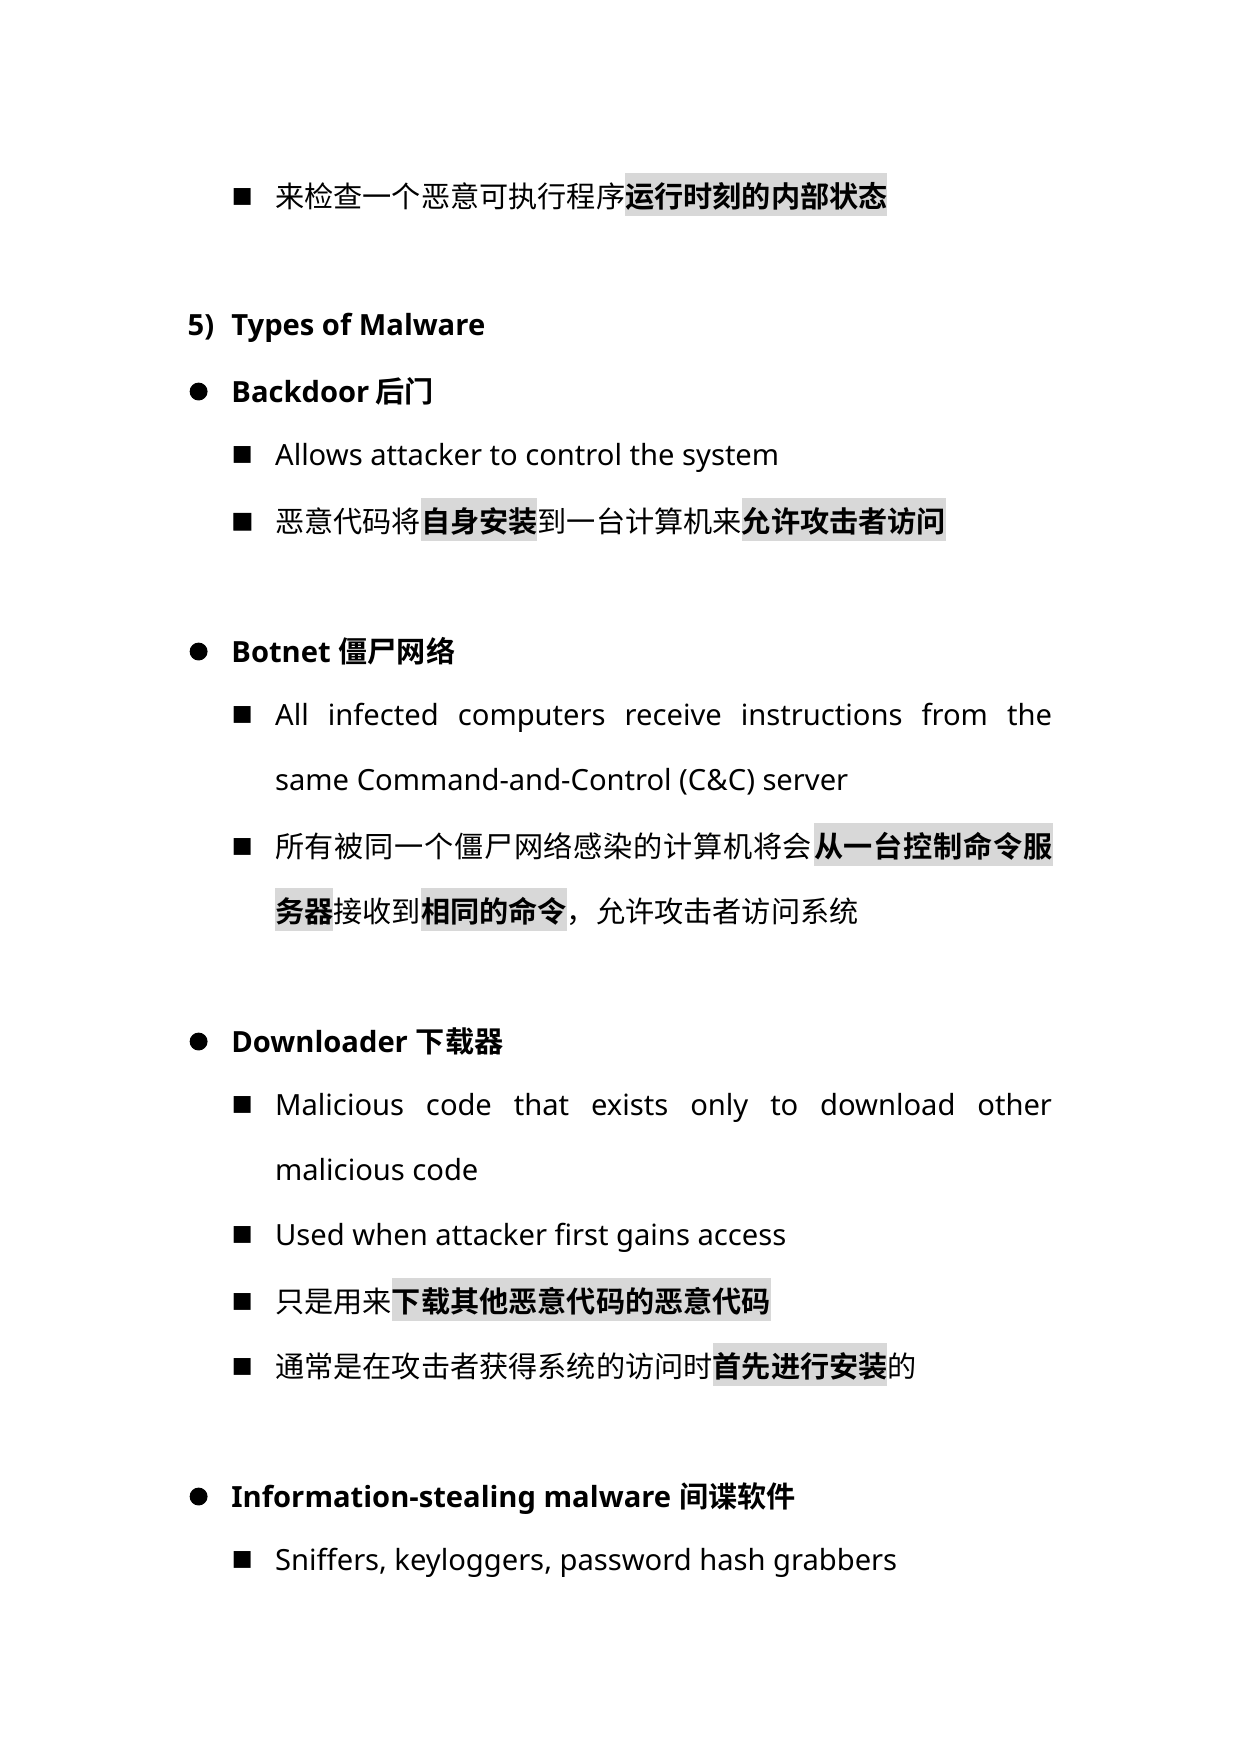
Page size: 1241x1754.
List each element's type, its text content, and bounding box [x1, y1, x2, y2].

list 只是用来下载其他恶意代码的恶意代码 [231, 1267, 1053, 1332]
list Allows attacker to control the system [231, 422, 1053, 487]
list 通常是在攻击者获得系统的访问时首先进行安装的 [231, 1332, 1053, 1397]
list Types of Malware [187, 292, 1053, 357]
list 所有被同一个僵尸网络感染的计算机将会从一台控制命令服务器接收到相同的命令，允许攻击者访问系统 [231, 812, 1053, 942]
list Used when attacker first gains access [231, 1202, 1053, 1267]
list Information-stealing malware 间谍软件 [187, 1462, 1053, 1527]
list Botnet 僵尸网络 [187, 617, 1053, 682]
list Downloader 下载器 [187, 1007, 1053, 1072]
list 恶意代码将自身安装到一台计算机来允许攻击者访问 [231, 487, 1053, 552]
list Backdoor后门 [187, 357, 1053, 422]
list All infected computers receive instructions from the same Command-and-Control (C&C) server [231, 682, 1053, 812]
list Malicious code that exists only to download other malicious code [231, 1072, 1053, 1202]
list 来检查一个恶意可执行程序运行时刻的内部状态 [231, 162, 1053, 227]
list Sniffers, keyloggers, password hash grabbers [231, 1527, 1053, 1592]
